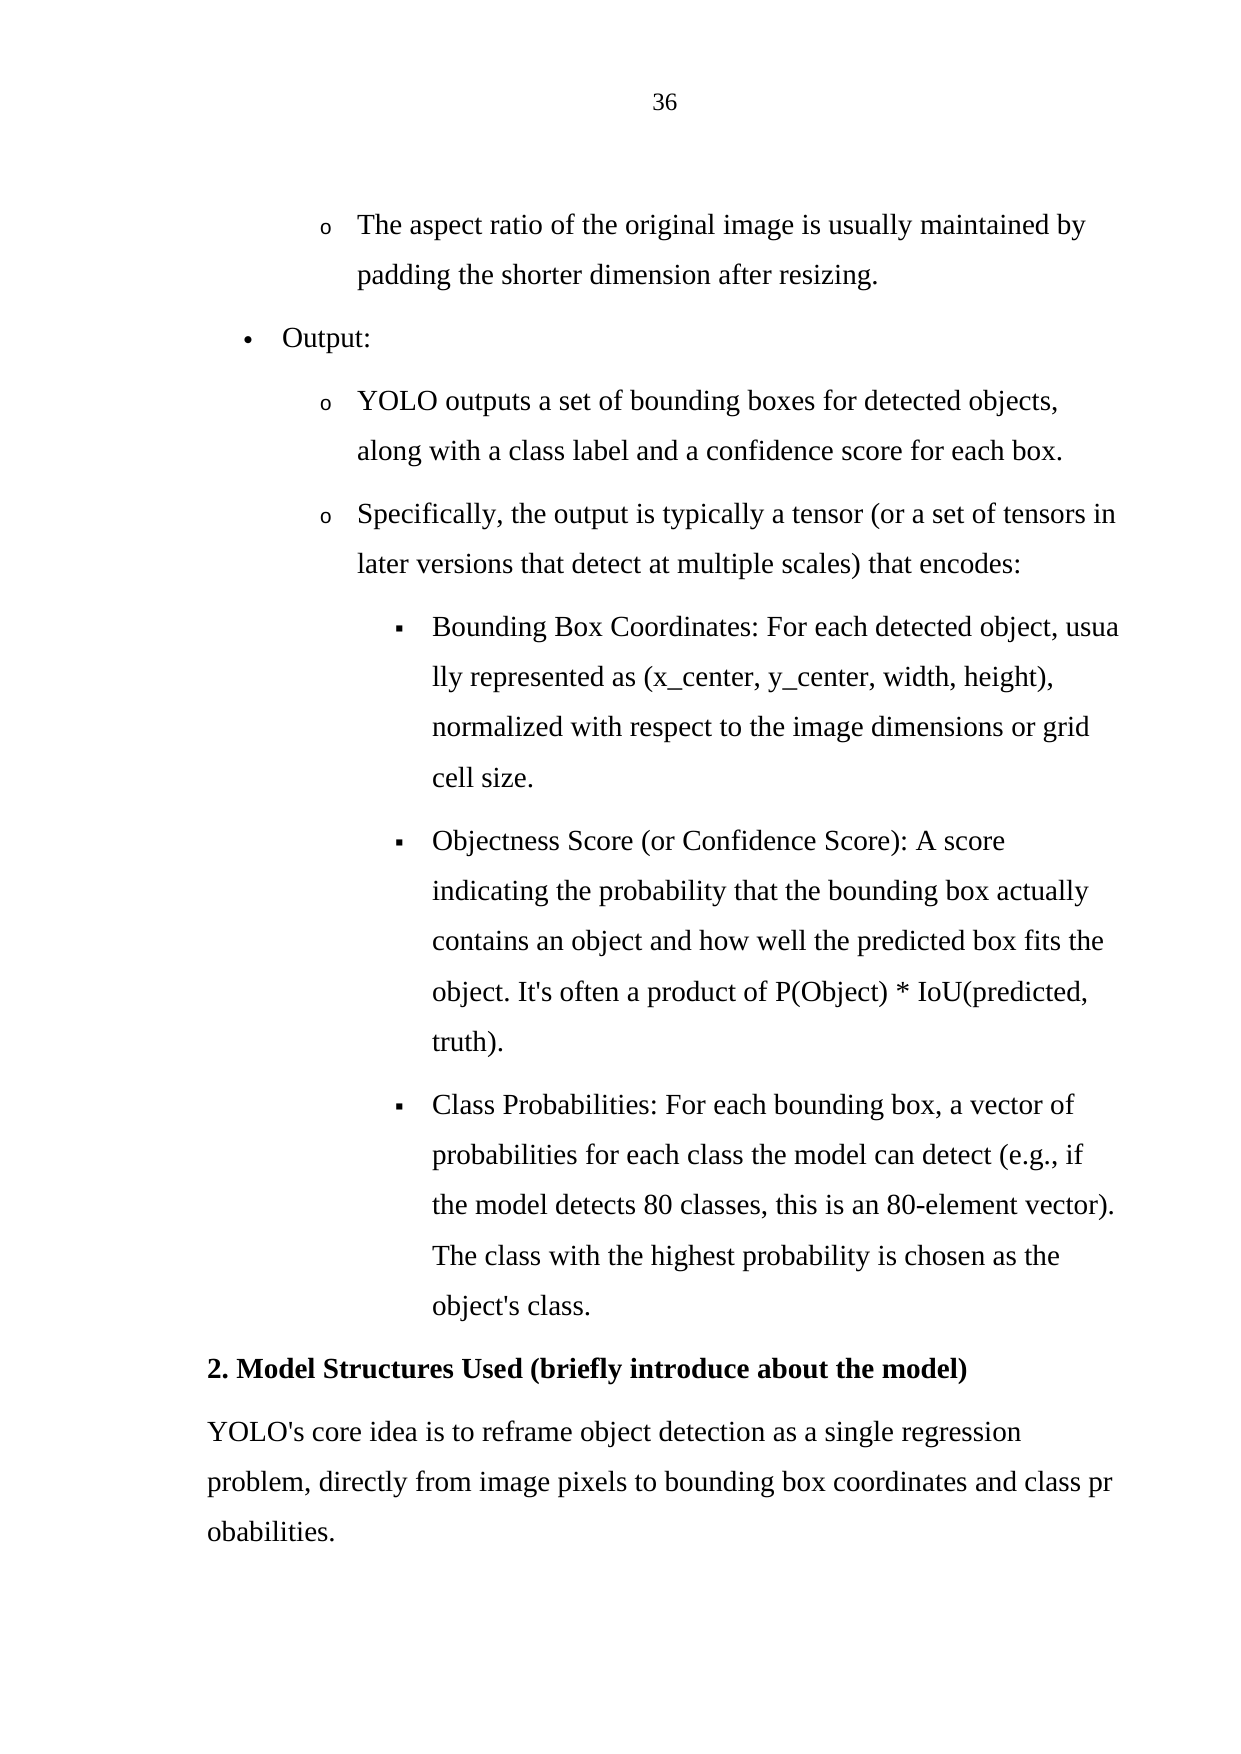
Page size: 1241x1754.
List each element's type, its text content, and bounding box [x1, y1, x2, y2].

list YOLO outputs a set of bounding boxes for detected objects, along with a class label and a confidence score for each box. [319, 383, 1122, 467]
list Class Probabilities: For each bounding box, a vector of probabilities for each class the model can detect (e.g., if the model detects 80 classes, this is an 80-element vector). The class with the highest probability is chosen as the object's class. [394, 1087, 1122, 1322]
list Specifically, the output is typically a tensor (or a set of tensors in later versions that detect at multiple scales) that encodes: [319, 496, 1122, 580]
text YOLO's core idea is to reframe object detection as a single regression problem, directly from image pixels to bounding box coordinates and class probabilities. [207, 1414, 1122, 1548]
list Output: [244, 320, 1122, 353]
list Bounding Box Coordinates: For each detected object, usually represented as (x_center, y_center, width, height), normalized with respect to the image dimensions or grid cell size. [394, 609, 1122, 793]
text 2. Model Structures Used (briefly introduce about the model) [207, 1351, 1122, 1384]
list Objectness Score (or Confidence Score): A score indicating the probability that the bounding box actually contains an object and how well the predicted box fits the object. It's often a product of P(Object) * IoU(predicted, truth). [394, 823, 1122, 1057]
list The aspect ratio of the original image is usually maintained by padding the shorter dimension after resizing. [319, 207, 1122, 291]
